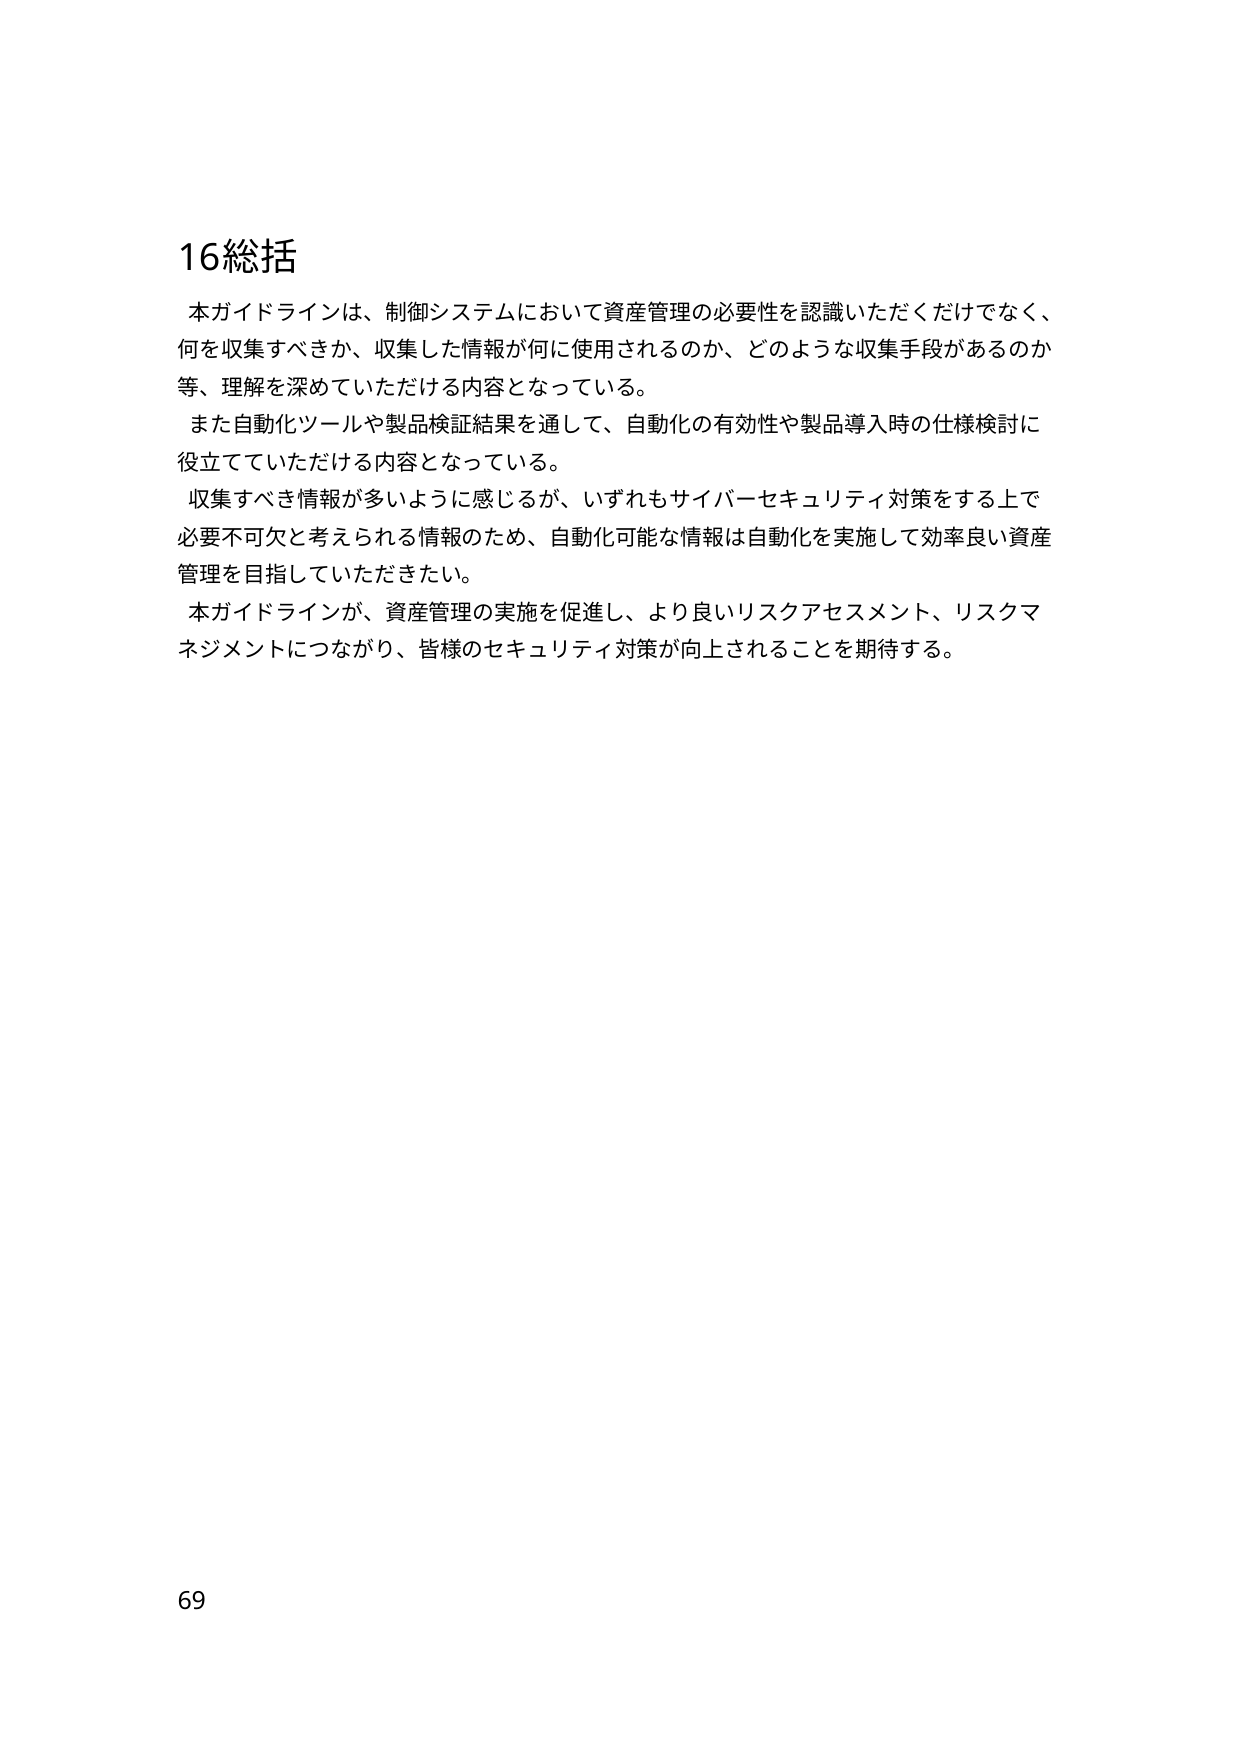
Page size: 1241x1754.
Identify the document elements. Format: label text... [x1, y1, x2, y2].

text 本ガイドラインが、資産管理の実施を促進し、より良いリスクアセスメント、リスクマネジメントにつながり、皆様のセキュリティ対策が向上されることを期待する。 [177, 592, 1063, 667]
text 収集すべき情報が多いように感じるが、いずれもサイバーセキュリティ対策をする上で必要不可欠と考えられる情報のため、自動化可能な情報は自動化を実施して効率良い資産管理を目指していただきたい。 [177, 479, 1063, 592]
text また自動化ツールや製品検証結果を通して、自動化の有効性や製品導入時の仕様検討に役立てていただける内容となっている。 [177, 404, 1063, 479]
text 本ガイドラインは、制御システムにおいて資産管理の必要性を認識いただくだけでなく、何を収集すべきか、収集した情報が何に使用されるのか、どのような収集手段があるのか等、理解を深めていただける内容となっている。 [177, 292, 1063, 404]
subtitle 総括 [177, 217, 1063, 292]
